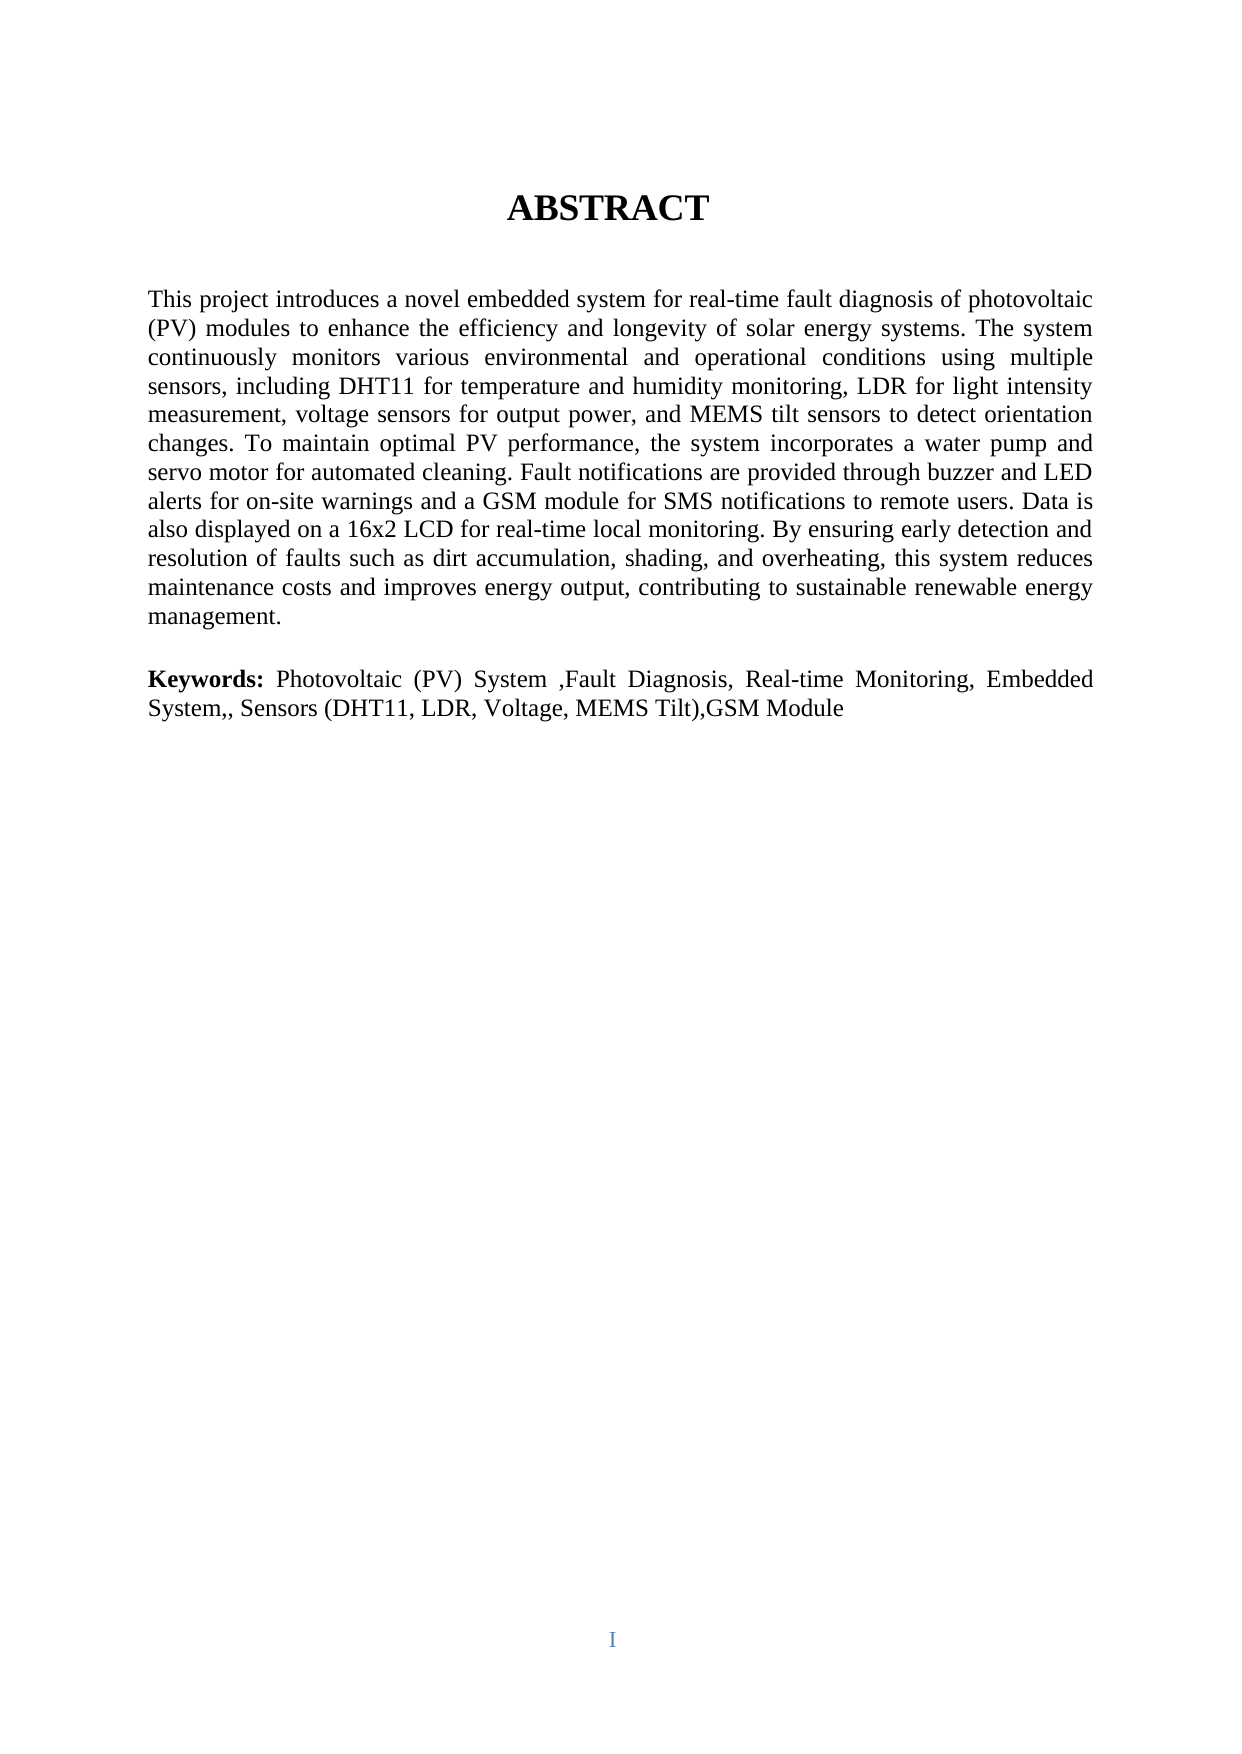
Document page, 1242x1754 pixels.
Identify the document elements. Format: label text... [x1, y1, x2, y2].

text This project introduces a novel embedded system for real-time fault diagnosis of photovoltaic (PV) modules to enhance the efficiency and longevity of solar energy systems. The system continuously monitors various environmental and operational conditions using multiple sensors, including DHT11 for temperature and humidity monitoring, LDR for light intensity measurement, voltage sensors for output power, and MEMS tilt sensors to detect orientation changes. To maintain optimal PV performance, the system incorporates a water pump and servo motor for automated cleaning. Fault notifications are provided through buzzer and LED alerts for on-site warnings and a GSM module for SMS notifications to remote users. Data is also displayed on a 16x2 LCD for real-time local monitoring. By ensuring early detection and resolution of faults such as dirt accumulation, shading, and overheating, this system reduces maintenance costs and improves energy output, contributing to sustainable renewable energy management. [148, 284, 1094, 629]
text Keywords: Photovoltaic (PV) System ,Fault Diagnosis, Real-time Monitoring, Embedded System,, Sensors (DHT11, LDR, Voltage, MEMS Tilt),GSM Module [148, 664, 1094, 722]
subtitle ABSTRACT [148, 186, 1069, 229]
